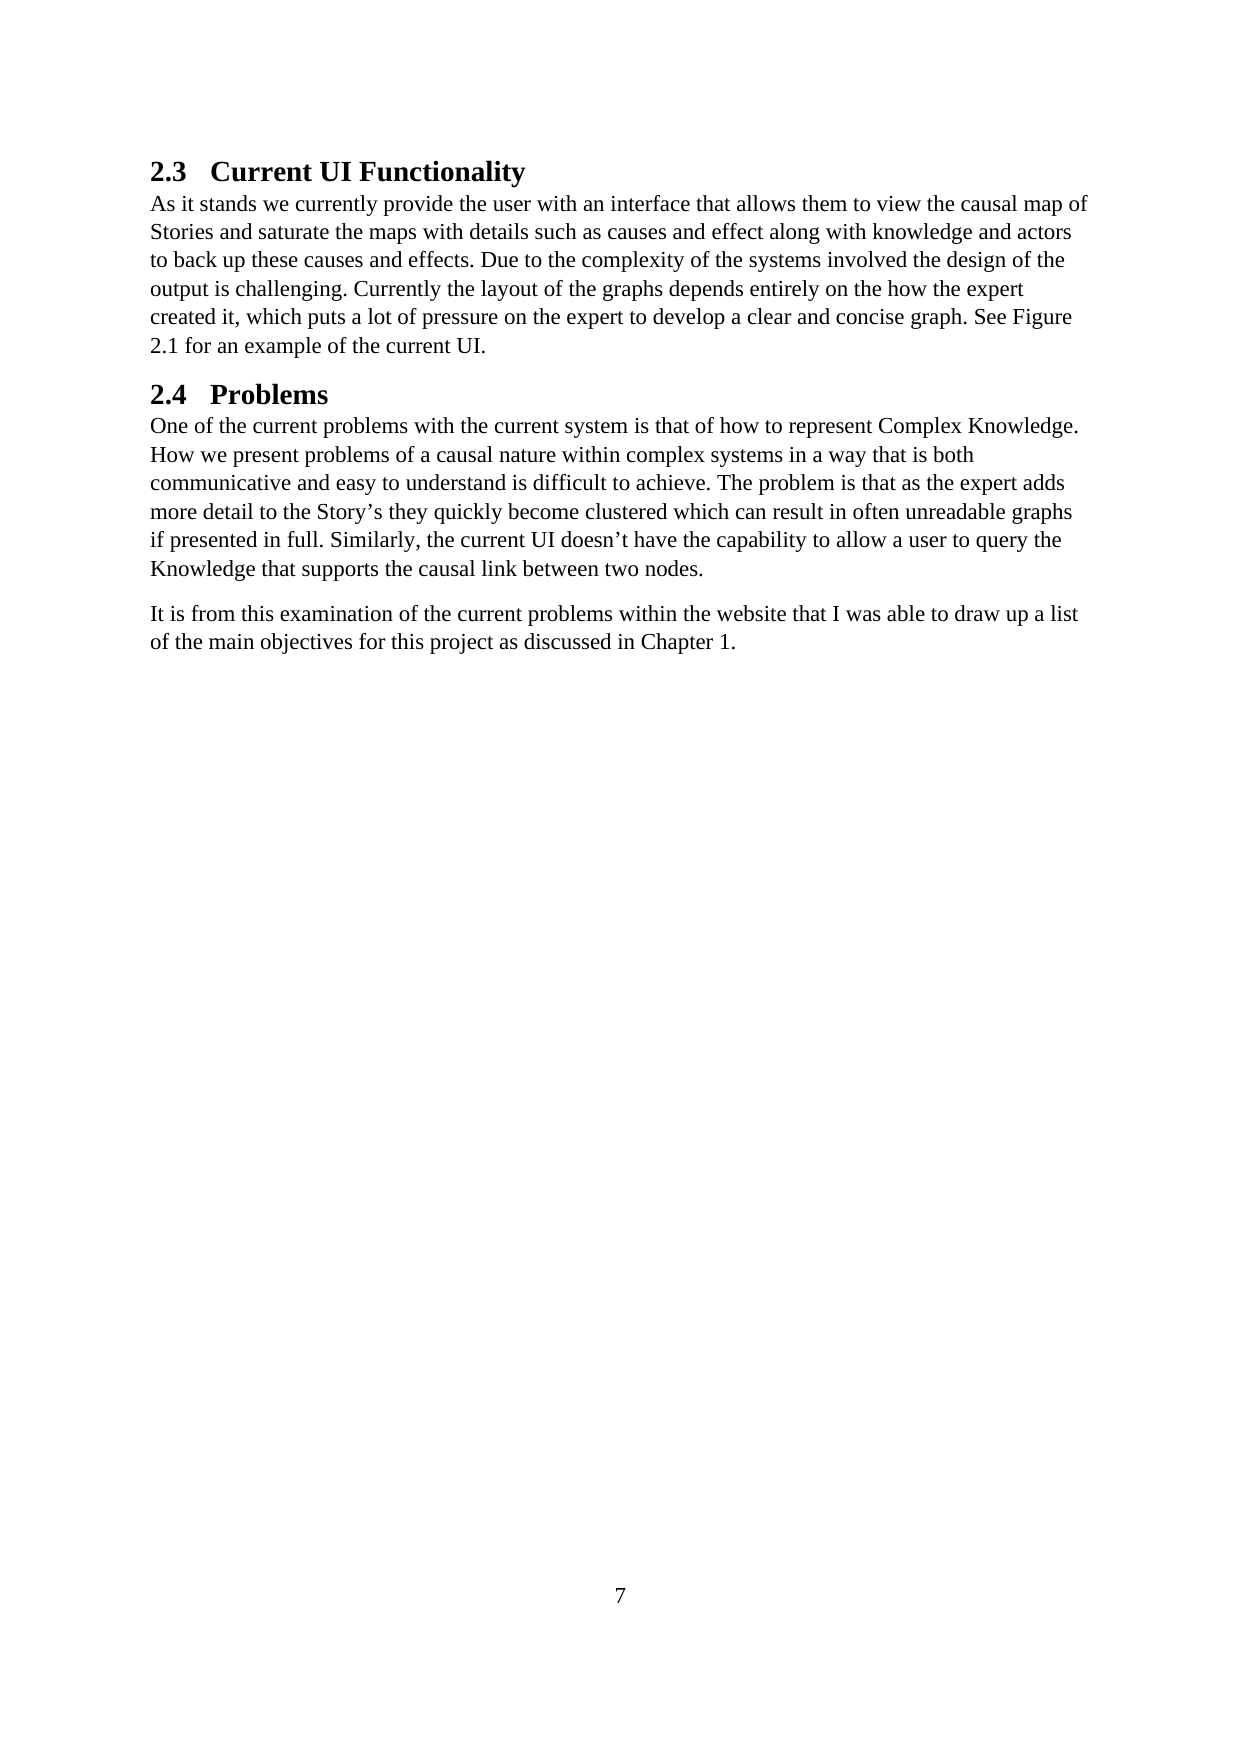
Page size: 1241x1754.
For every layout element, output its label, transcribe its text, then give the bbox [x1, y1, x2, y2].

subtitle Problems [150, 377, 1090, 411]
text As it stands we currently provide the user with an interface that allows them to view the causal map of Stories and saturate the maps with details such as causes and effect along with knowledge and actors to back up these causes and effects. Due to the complexity of the systems involved the design of the output is challenging. Currently the layout of the graphs depends entirely on the how the expert created it, which puts a lot of pressure on the expert to develop a clear and concise graph. See Figure 2.1 for an example of the current UI. [150, 190, 1090, 358]
subtitle Current UI Functionality [150, 154, 1090, 188]
text It is from this examination of the current problems within the website that I was able to draw up a list of the main objectives for this project as discussed in Chapter 1. [150, 600, 1090, 654]
text One of the current problems with the current system is that of how to represent Complex Knowledge. How we present problems of a causal nature within complex systems in a way that is both communicative and easy to understand is difficult to achieve. The problem is that as the expert adds more detail to the Story’s they quickly become clustered which can result in often unreadable graphs if presented in full. Similarly, the current UI doesn’t have the capability to allow a user to query the Knowledge that supports the causal link between two nodes. [150, 412, 1090, 581]
